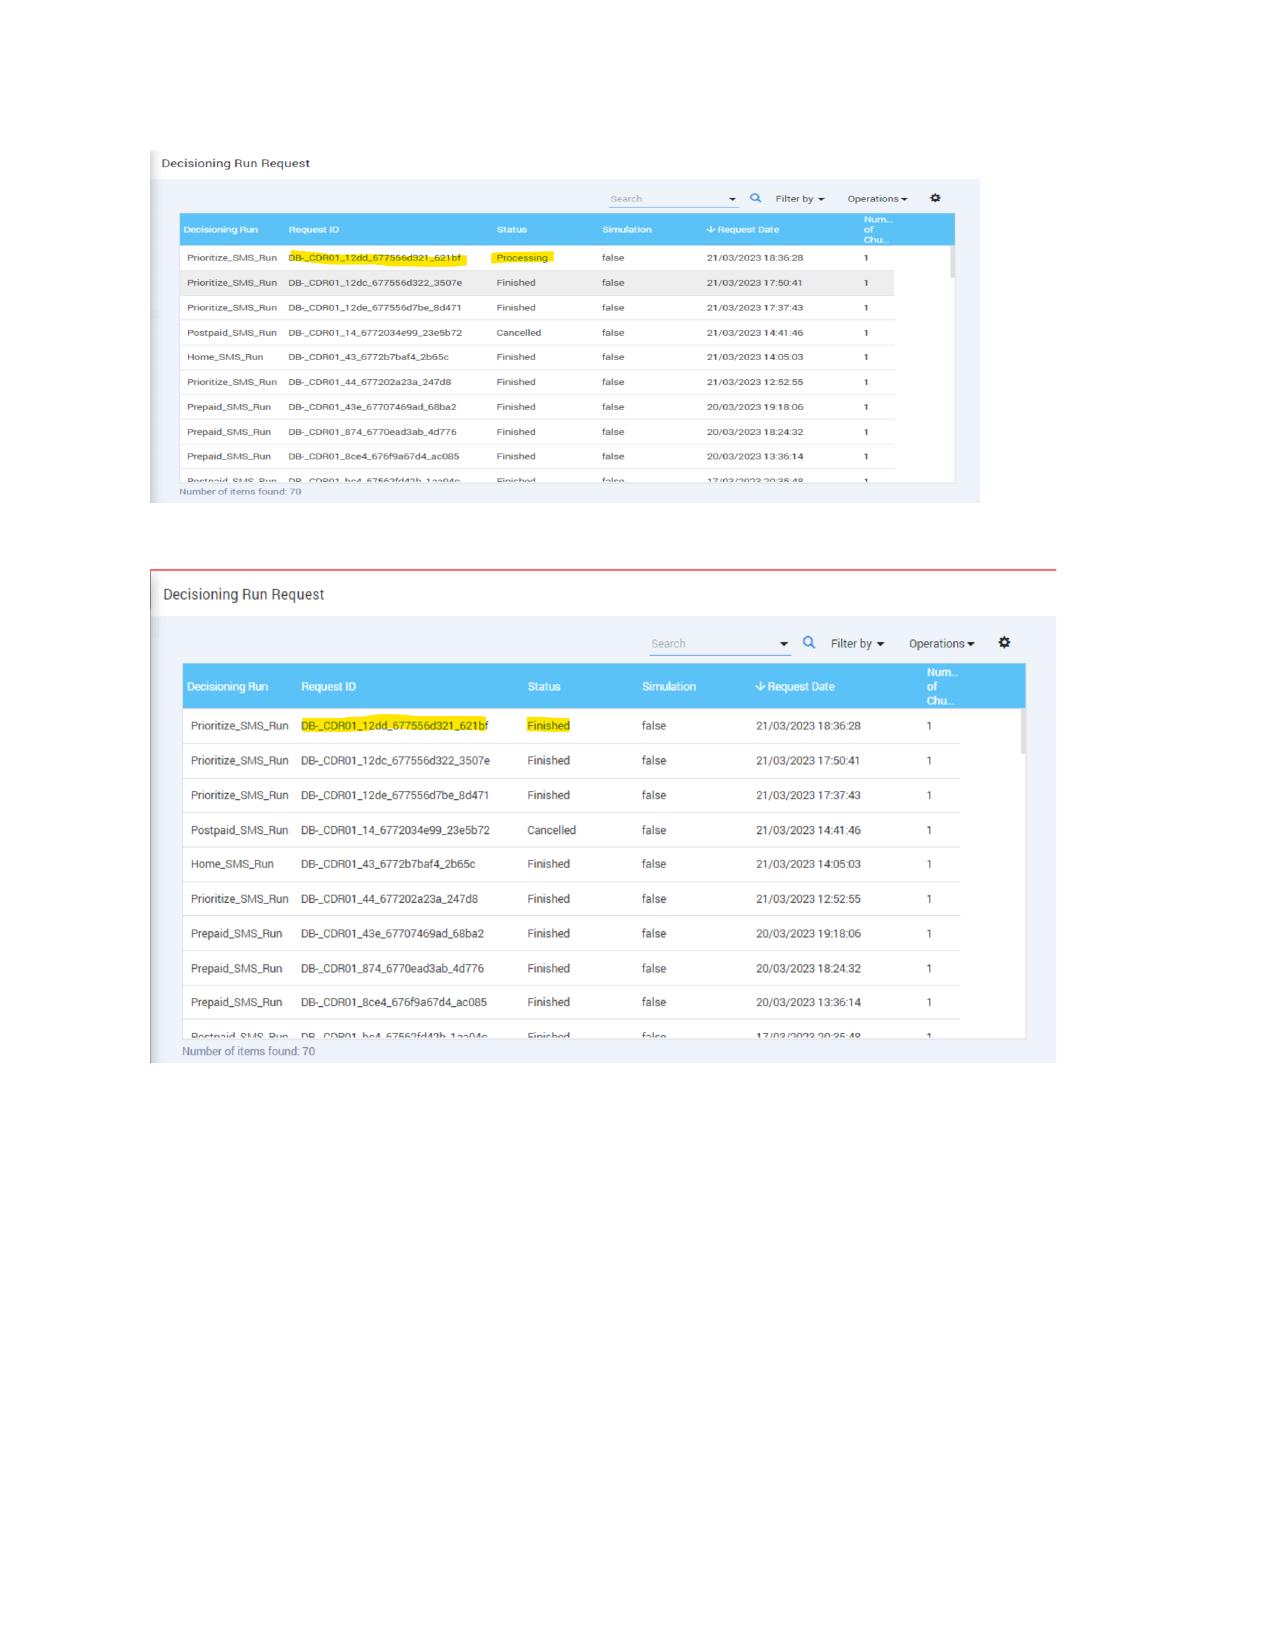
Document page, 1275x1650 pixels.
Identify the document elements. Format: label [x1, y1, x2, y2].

picture [150, 567, 1057, 1063]
picture [150, 150, 980, 503]
